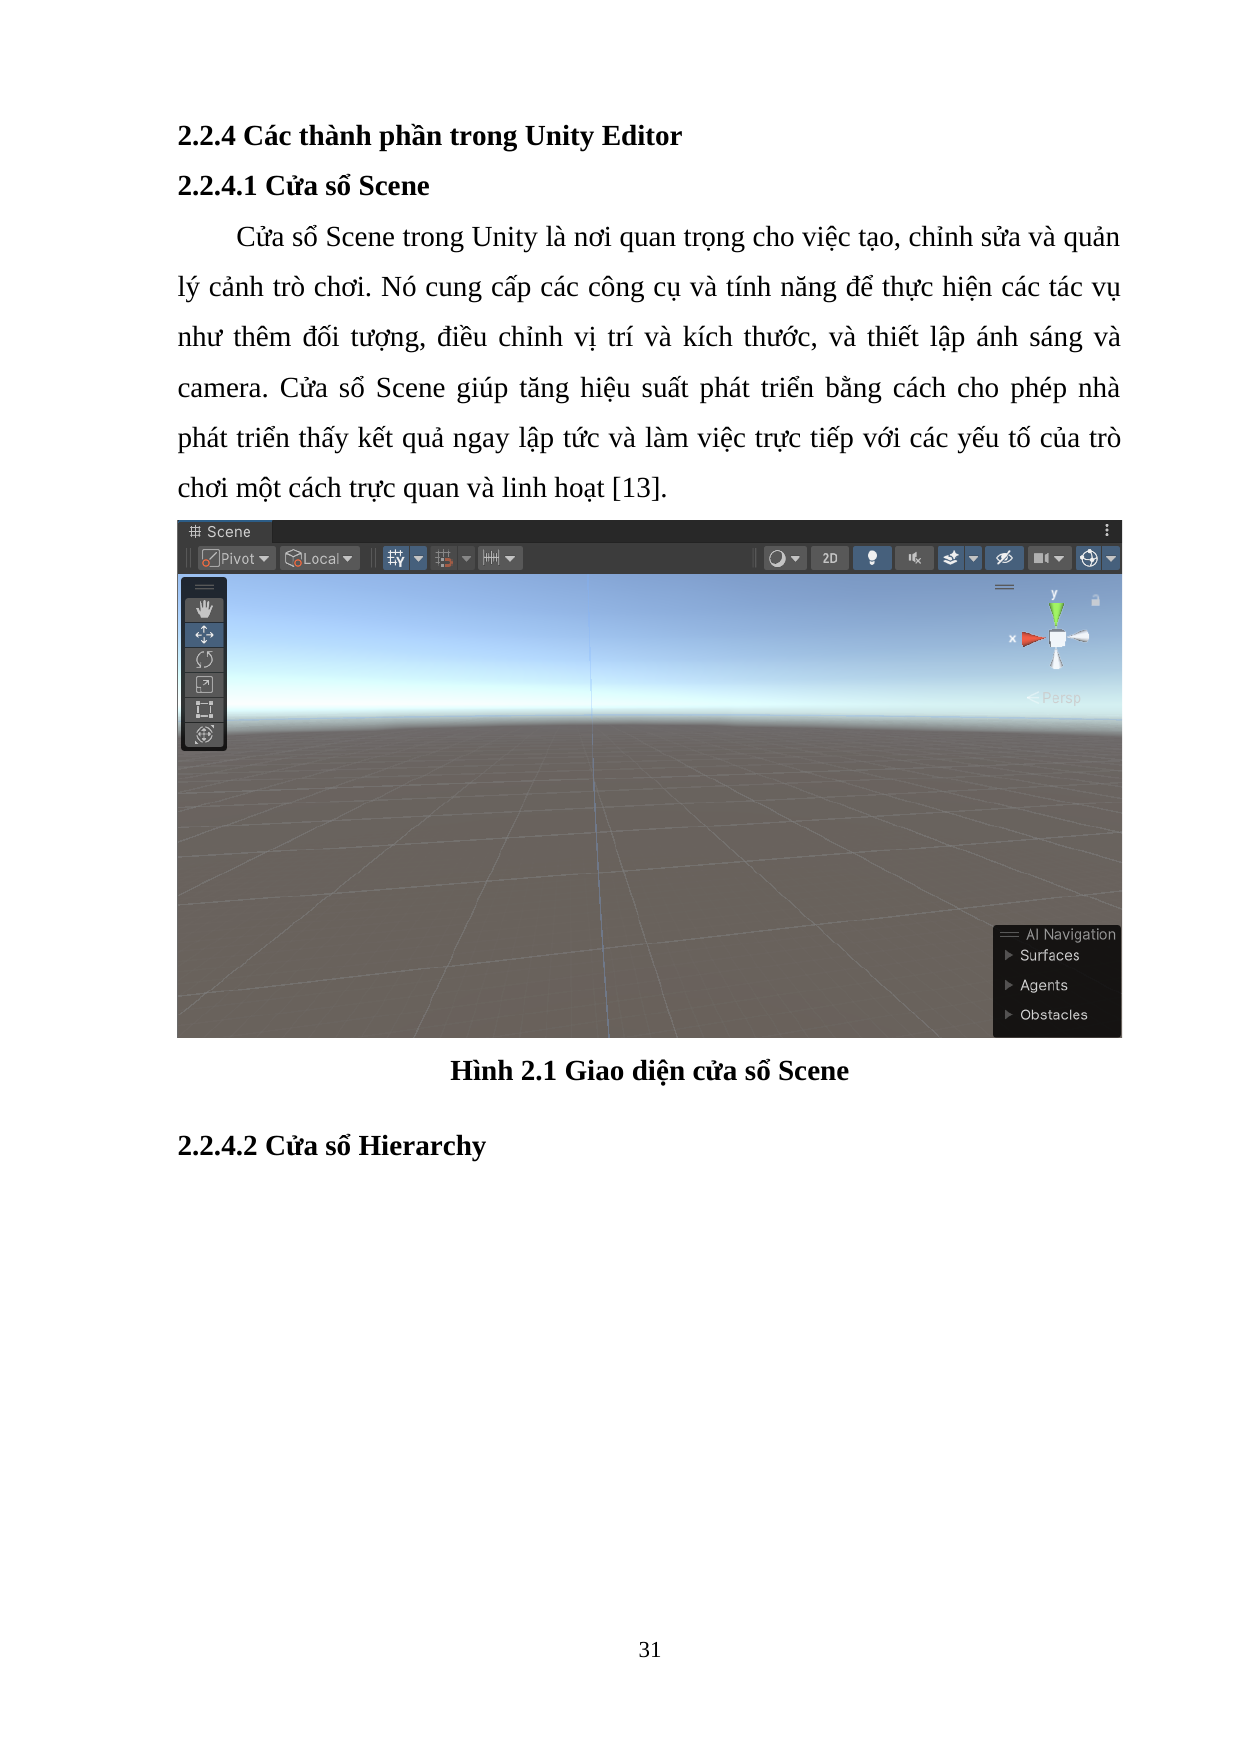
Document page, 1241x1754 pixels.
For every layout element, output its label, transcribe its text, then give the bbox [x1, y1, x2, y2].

text 2.2.4.2 Cửa sổ Hierarchy [177, 1128, 1122, 1162]
text 2.2.4.1 Cửa sổ Scene [177, 168, 1122, 202]
text Hình 2.1 Giao diện cửa sổ Scene [177, 1053, 1122, 1087]
subtitle 2.2.4 Các thành phần trong Unity Editor [177, 118, 1122, 152]
text Cửa sổ Scene trong Unity là nơi quan trọng cho việc tạo, chỉnh sửa và quản lý cảnh trò chơi. Nó cung cấp các công cụ và tính năng để thực hiện các tác vụ như thêm đối tượng, điều chỉnh vị trí và kích thước, và thiết lập ánh sáng và camera. Cửa sổ Scene giúp tăng hiệu suất phát triển bằng cách cho phép nhà phát triển thấy kết quả ngay lập tức và làm việc trực tiếp với các yếu tố của trò chơi một cách trực quan và linh hoạt [13]. [177, 219, 1122, 504]
picture [177, 520, 1123, 1038]
